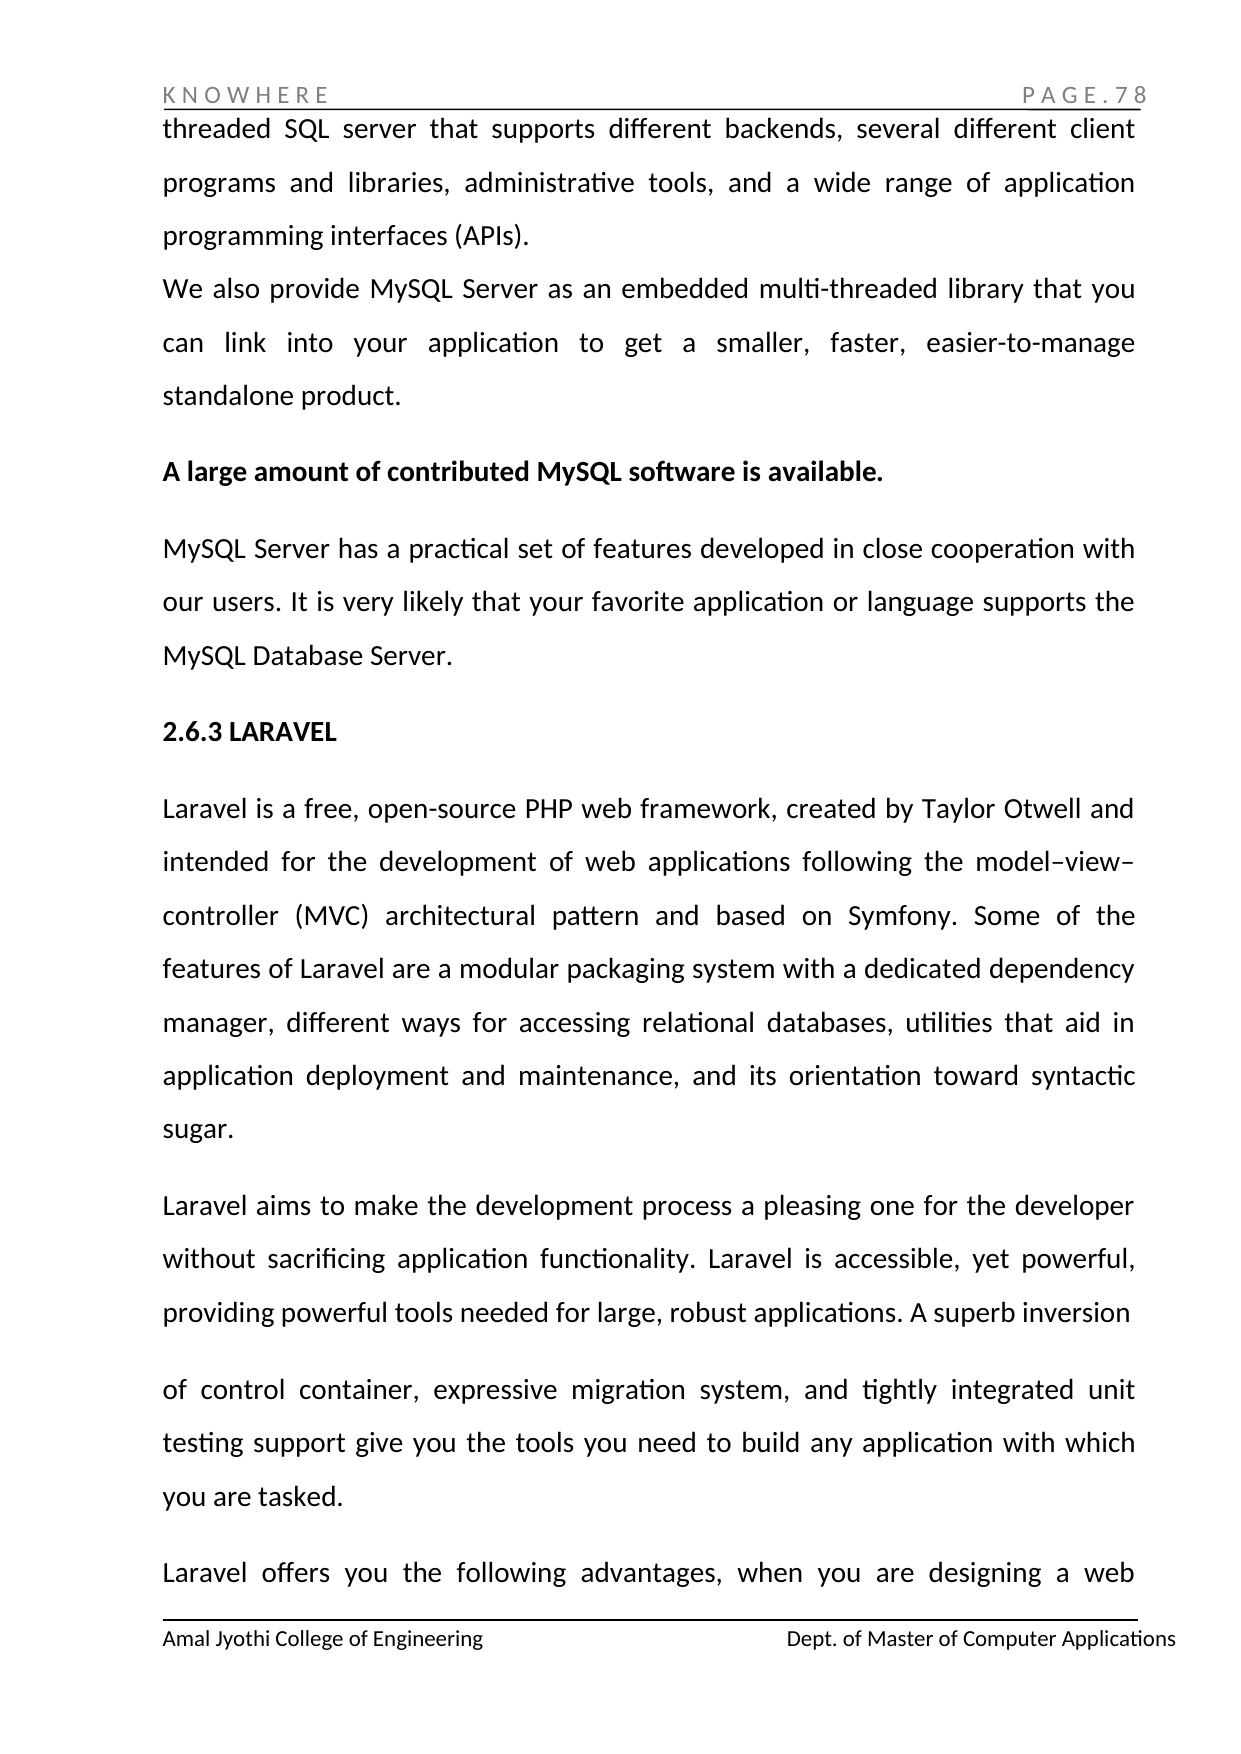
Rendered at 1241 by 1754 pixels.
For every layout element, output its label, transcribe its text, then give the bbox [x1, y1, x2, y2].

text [162, 110, 1137, 253]
subtitle A large amount of contributed MySQL software is available. [162, 453, 1137, 489]
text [162, 1554, 1137, 1590]
text Laravel is a free, open-source PHP web framework, created by Taylor Otwell and intended for the development of web applications following the model–view–controller (MVC) architectural pattern and based on Symfony. Some of the features of Laravel are a modular packaging system with a dedicated dependency manager, different ways for accessing relational databases, utilities that aid in application deployment and maintenance, and its orientation toward syntactic sugar. [162, 790, 1137, 1146]
text We also provide MySQL Server as an embedded multi-threaded library that you can link into your application to get a smaller, faster, easier-to-manage standalone product. [162, 271, 1137, 413]
text of control container, expressive migration system, and tightly integrated unit testing support give you the tools you need to build any application with which you are tasked. [162, 1371, 1137, 1513]
text MySQL Server has a practical set of features developed in close cooperation with our users. It is very likely that your favorite application or language supports the MySQL Database Server. [162, 530, 1137, 672]
text 2.6.3 LARAVEL [162, 713, 1137, 749]
text Laravel aims to make the development process a pleasing one for the developer without sacrificing application functionality. Laravel is accessible, yet powerful, providing powerful tools needed for large, robust applications. A superb inversion [162, 1187, 1137, 1330]
